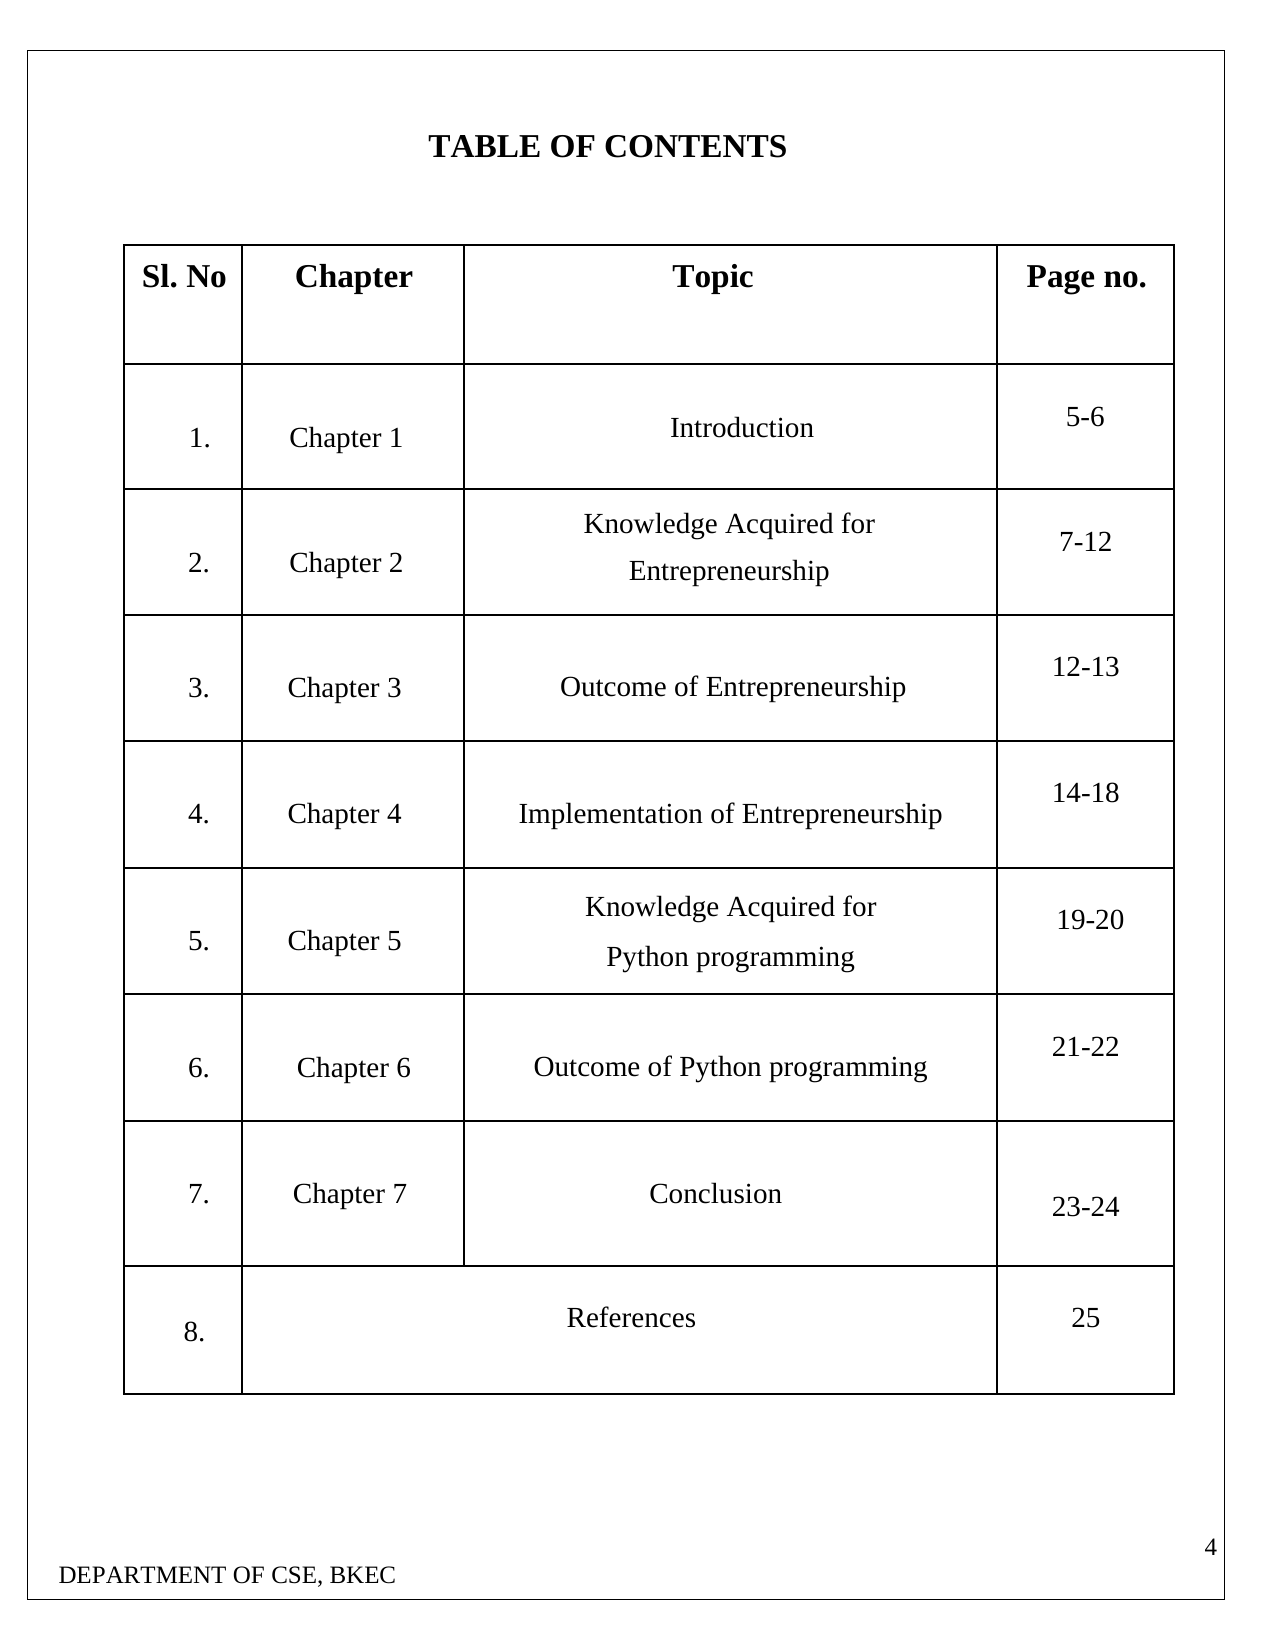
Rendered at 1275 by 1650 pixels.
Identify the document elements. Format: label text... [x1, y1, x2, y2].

title TABLE OF CONTENTS [28, 126, 1217, 165]
table_cell 19-20 [998, 869, 1173, 993]
table_header Chapter [243, 246, 463, 363]
table_cell Outcome of Entrepreneurship [465, 616, 996, 740]
table_cell 23-24 [998, 1122, 1173, 1265]
table_cell Chapter 4 [243, 742, 463, 867]
table_cell 5-6 [998, 365, 1173, 488]
table_cell 12-13 [998, 616, 1173, 740]
table_cell Chapter 6 [243, 995, 463, 1120]
table_cell 3. [125, 616, 241, 740]
table_cell Introduction [465, 365, 996, 488]
table_cell References [243, 1267, 996, 1393]
table_cell Chapter 2 [243, 490, 463, 613]
table_cell Chapter 1 [243, 365, 463, 488]
table_cell Chapter 3 [243, 616, 463, 740]
table_cell 7-12 [998, 490, 1173, 613]
table_cell Knowledge Acquired for Entrepreneurship [465, 490, 996, 613]
table_cell 21-22 [998, 995, 1173, 1120]
table_header Page no. [998, 246, 1173, 363]
table_cell Implementation of Entrepreneurship [465, 742, 996, 867]
table_cell 2. [125, 490, 241, 613]
table_cell Outcome of Python programming [465, 995, 996, 1120]
table_cell Chapter 7 [243, 1122, 463, 1265]
table_cell 25 [998, 1267, 1173, 1393]
table_header Sl. No [125, 246, 241, 363]
table_header Topic [465, 246, 996, 363]
table_cell 14-18 [998, 742, 1173, 867]
table_cell 8. [125, 1267, 241, 1393]
table_cell Chapter 5 [243, 869, 463, 993]
table_cell Conclusion [465, 1122, 996, 1265]
table_cell 4. [125, 742, 241, 867]
table_cell 6. [125, 995, 241, 1120]
table_cell 1. [125, 365, 241, 488]
table_cell Knowledge Acquired for Python programming [465, 869, 996, 993]
table_cell 5. [125, 869, 241, 993]
table_cell 7. [125, 1122, 241, 1265]
